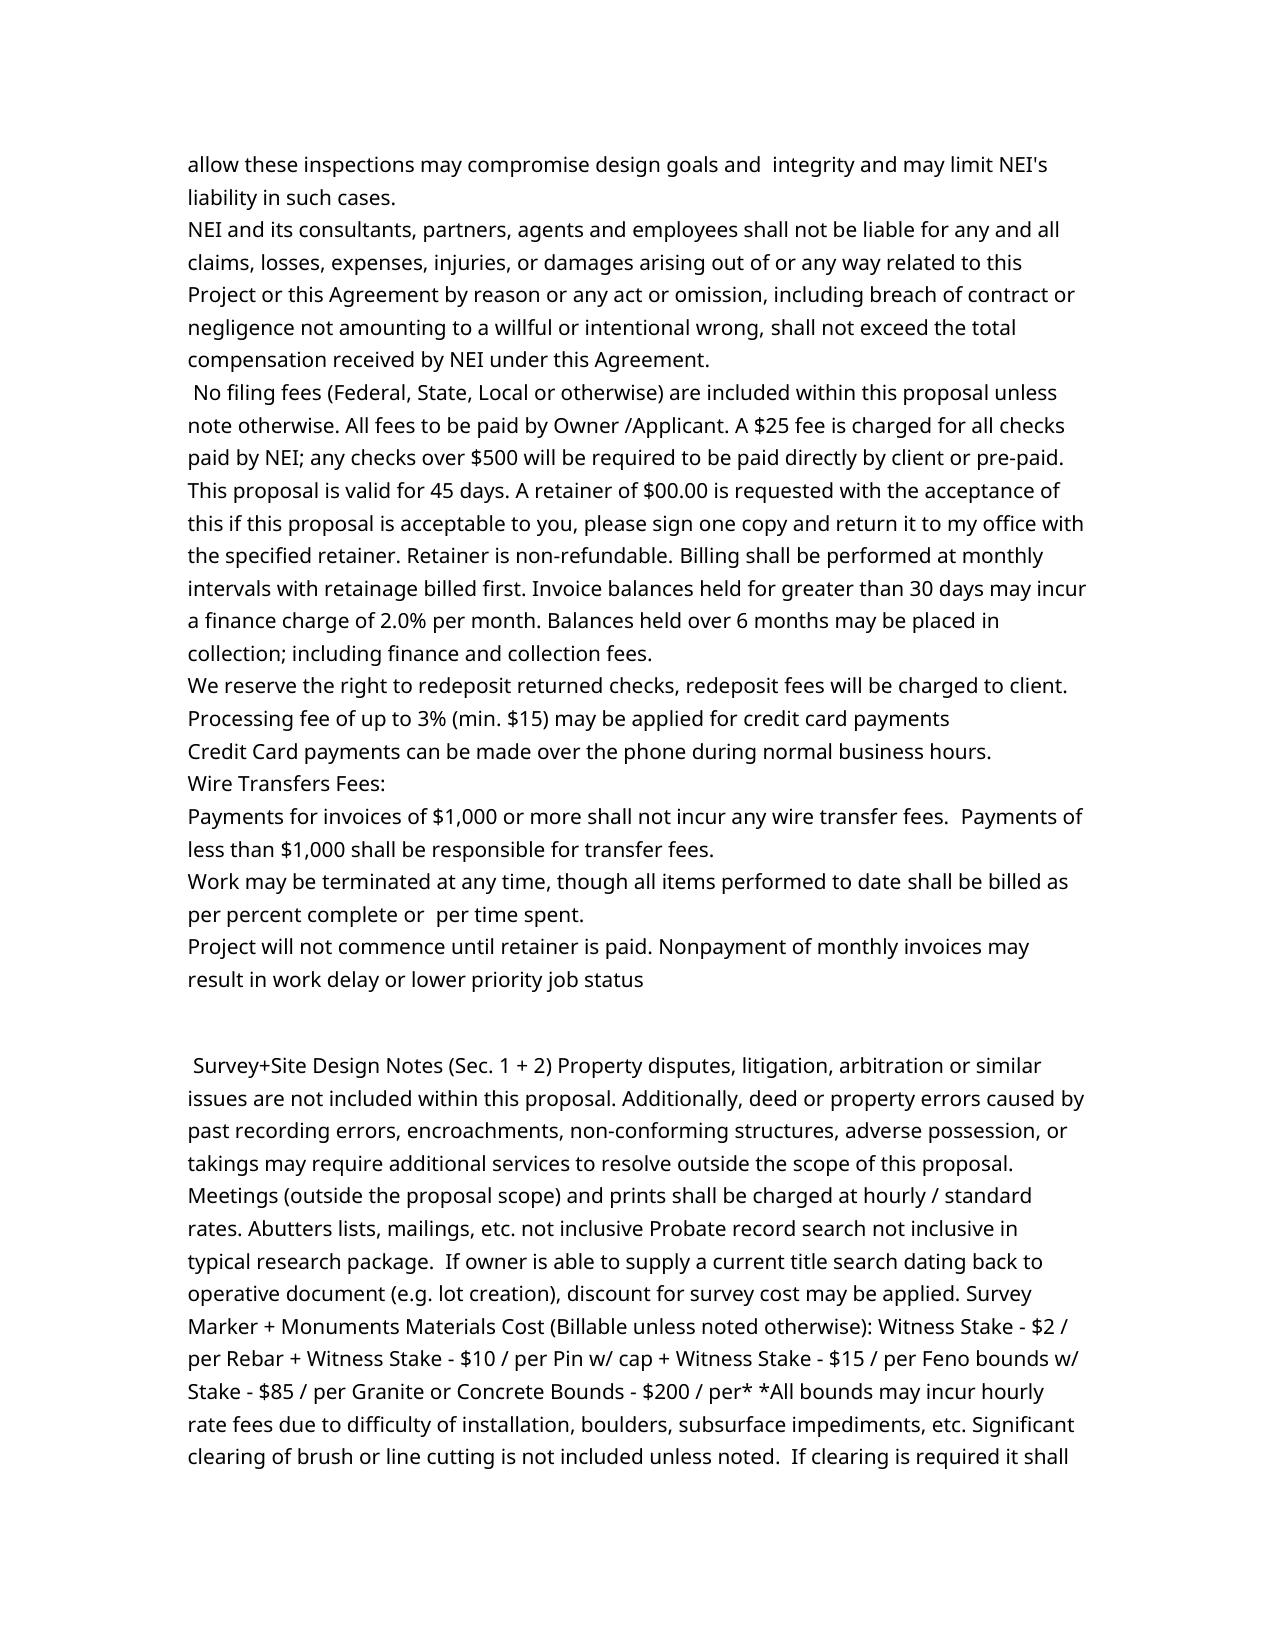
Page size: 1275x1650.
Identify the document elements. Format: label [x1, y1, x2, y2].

text [187, 1051, 1087, 1471]
text [187, 150, 1087, 1026]
